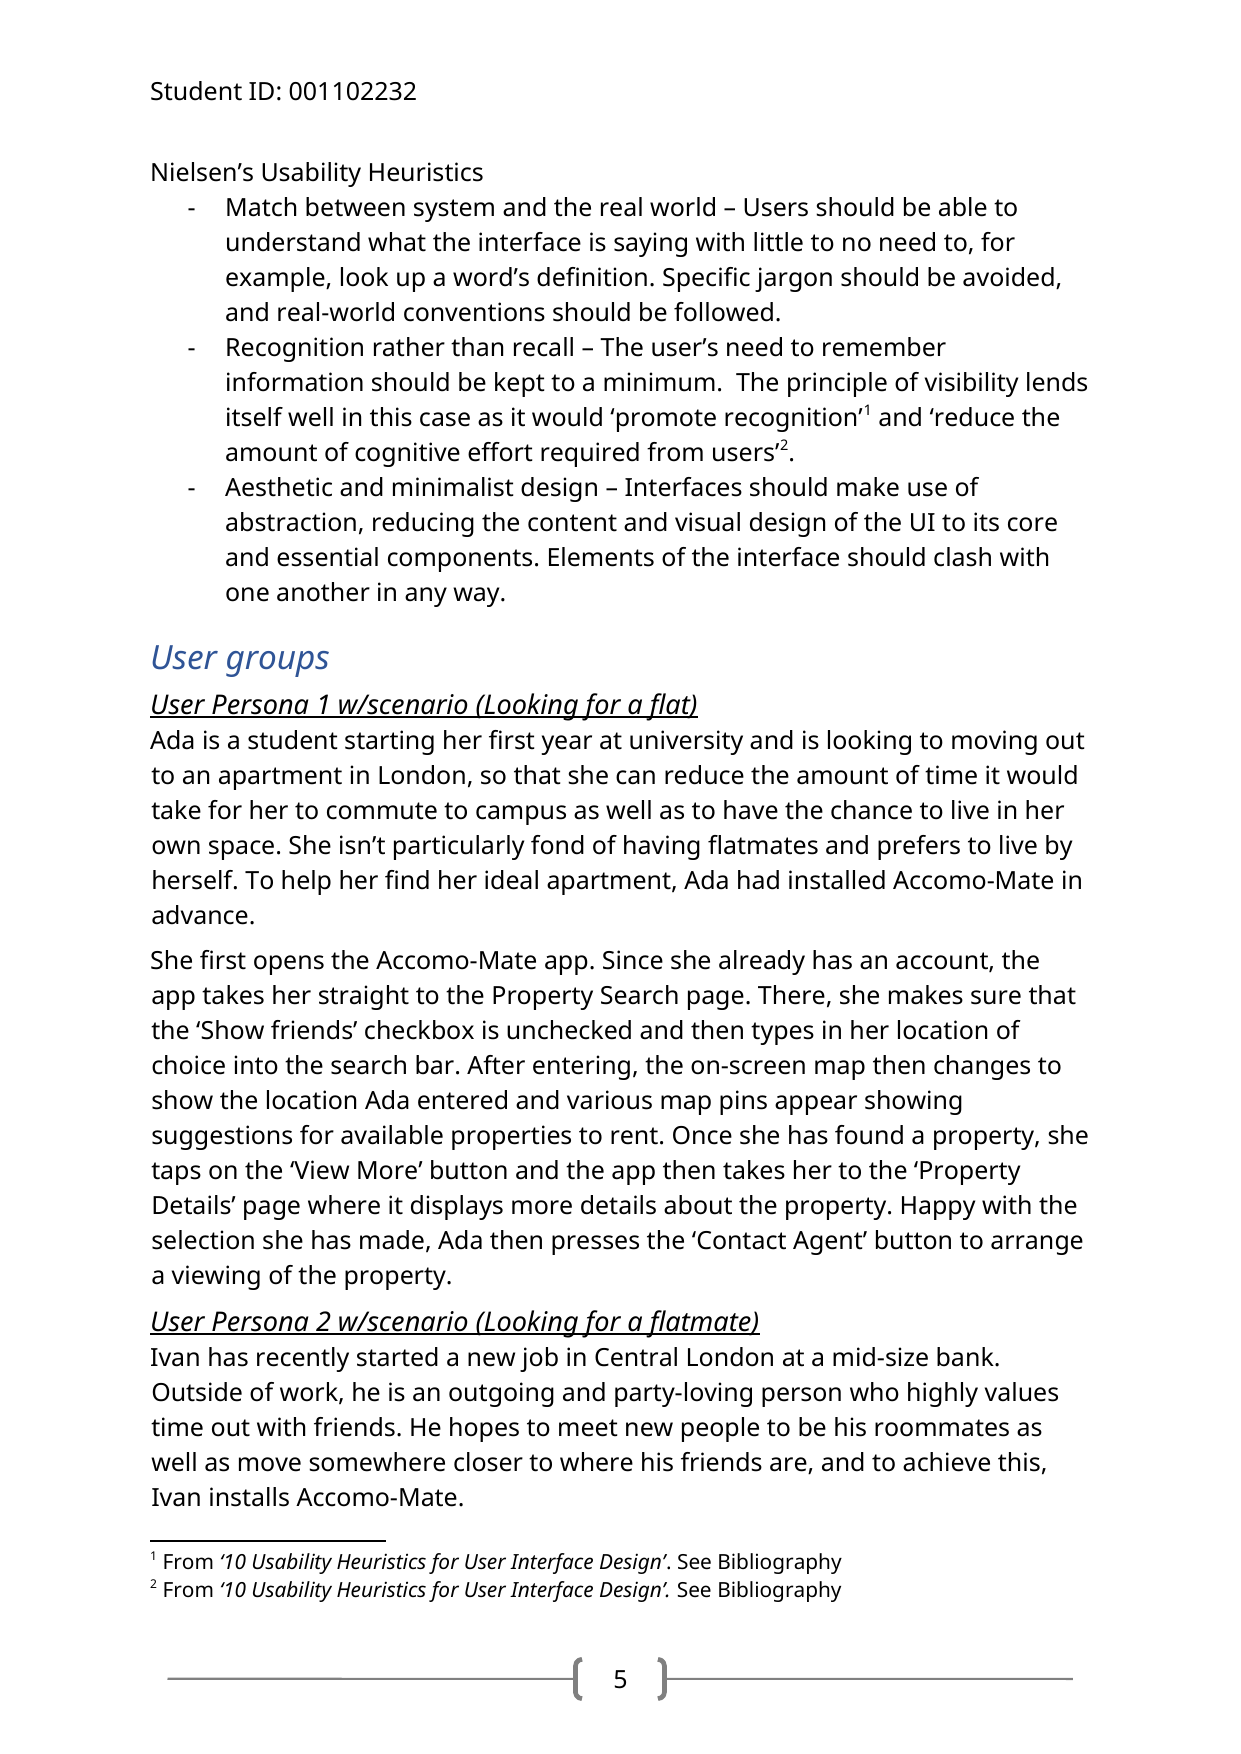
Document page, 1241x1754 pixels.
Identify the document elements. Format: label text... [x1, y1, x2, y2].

subtitle User groups [150, 634, 1090, 679]
list Aesthetic and minimalist design – Interfaces should make use of abstraction, reducing the content and visual design of the UI to its core and essential components. Elements of the interface should clash with one another in any way. [187, 469, 1090, 608]
subtitle User Persona 1 w/scenario (Looking for a flat) [150, 685, 1090, 722]
list Recognition rather than recall – The user’s need to remember information should be kept to a minimum. The principle of visibility lends itself well in this case as it would ‘promote recognition’ and ‘reduce the amount of cognitive effort required from users’. [187, 329, 1090, 468]
subtitle Nielsen’s Usability Heuristics [150, 154, 1090, 188]
subtitle User Persona 2 w/scenario (Looking for a flatmate) [150, 1302, 1090, 1339]
text Ivan has recently started a new job in Central London at a mid-size bank. Outside of work, he is an outgoing and party-loving person who highly values time out with friends. He hopes to meet new people to be his roommates as well as move somewhere closer to where his friends are, and to achieve this, Ivan installs Accomo-Mate. [150, 1340, 1090, 1514]
list Match between system and the real world – Users should be able to understand what the interface is saying with little to no need to, for example, look up a word’s definition. Specific jargon should be avoided, and real-world conventions should be followed. [187, 189, 1090, 328]
text Ada is a student starting her first year at university and is looking to moving out to an apartment in London, so that she can reduce the amount of time it would take for her to commute to campus as well as to have the chance to live in her own space. She isn’t particularly fond of having flatmates and prefers to live by herself. To help her find her ideal apartment, Ada had installed Accomo-Mate in advance. [150, 723, 1090, 932]
text She first opens the Accomo-Mate app. Since she already has an account, the app takes her straight to the Property Search page. There, she makes sure that the ‘Show friends’ checkbox is unchecked and then types in her location of choice into the search bar. After entering, the on-screen map then changes to show the location Ada entered and various map pins appear showing suggestions for available properties to rent. Once she has found a property, she taps on the ‘View More’ button and the app then takes her to the ‘Property Details’ page where it displays more details about the property. Happy with the selection she has made, Ada then presses the ‘Contact Agent’ button to arrange a viewing of the property. [150, 943, 1090, 1292]
